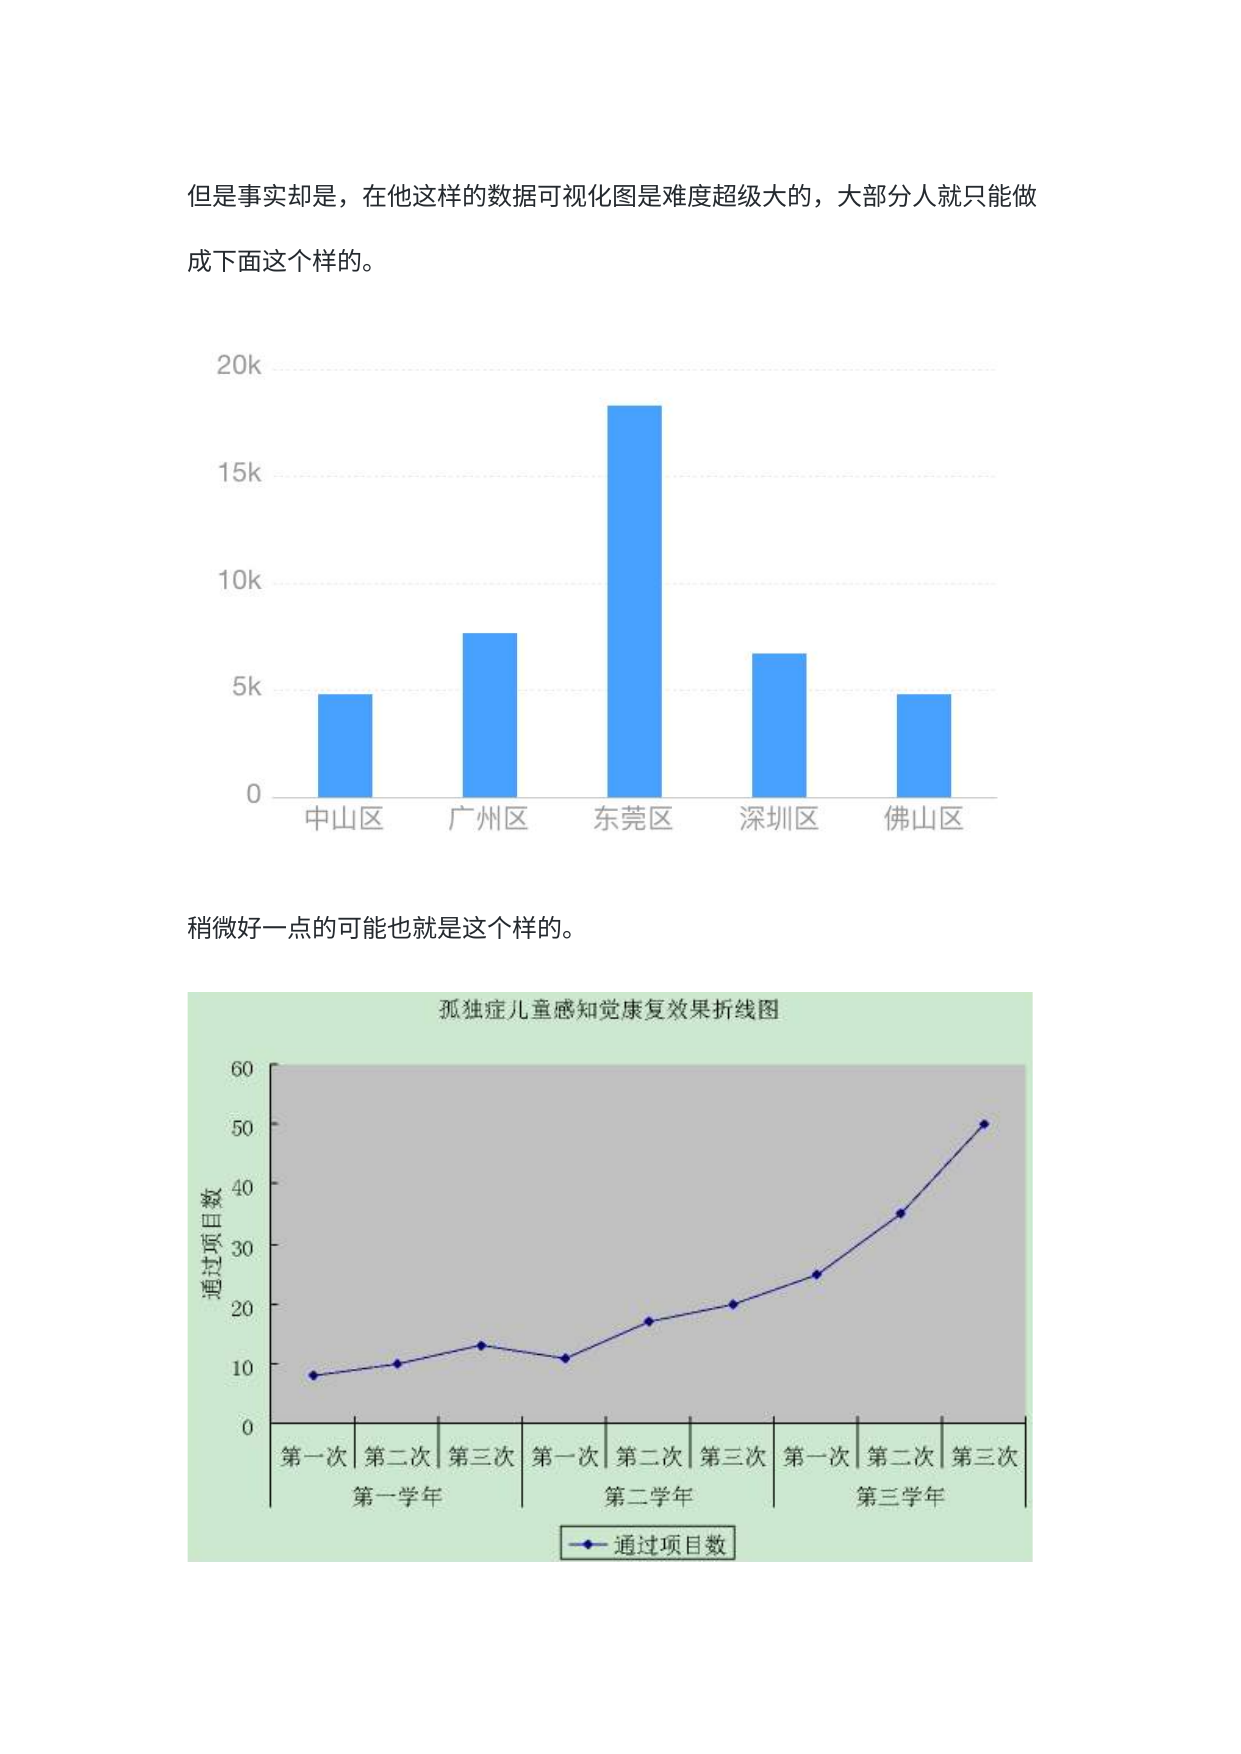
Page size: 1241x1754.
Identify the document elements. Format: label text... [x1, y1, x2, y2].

picture [187, 992, 1033, 1562]
text 稍微好一点的可能也就是这个样的。 [187, 894, 1053, 959]
picture [187, 331, 1053, 855]
text 但是事实却是，在他这样的数据可视化图是难度超级大的，大部分人就只能做成下面这个样的。 [187, 162, 1053, 292]
